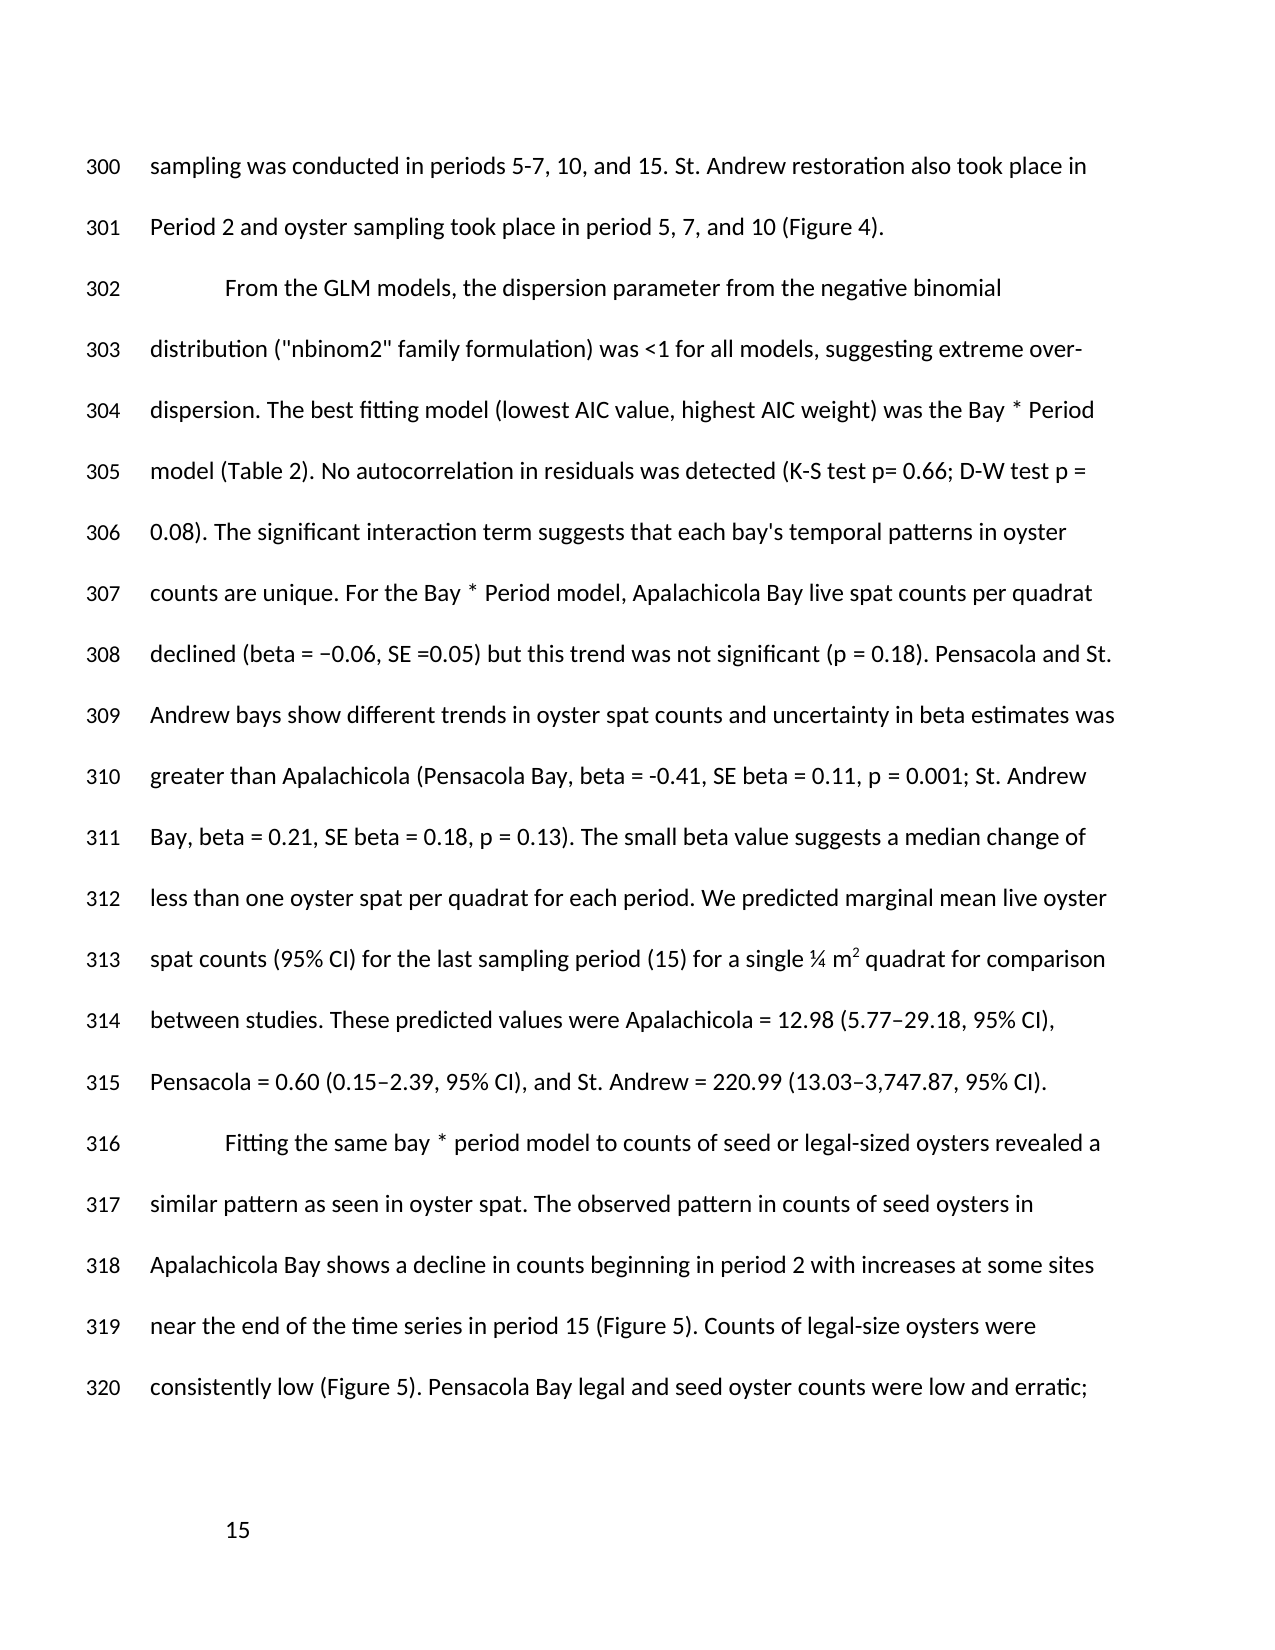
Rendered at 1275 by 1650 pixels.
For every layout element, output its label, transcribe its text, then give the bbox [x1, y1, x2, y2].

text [150, 1127, 1125, 1401]
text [150, 150, 1125, 242]
text From the GLM models, the dispersion parameter from the negative binomial distribution ("nbinom2" family formulation) was <1 for all models, suggesting extreme over-dispersion. The best fitting model (lowest AIC value, highest AIC weight) was the Bay * Period model (Table 2). No autocorrelation in residuals was detected (K-S test p= 0.66; D-W test p = 0.08). The significant interaction term suggests that each bay's temporal patterns in oyster counts are unique. For the Bay * Period model, Apalachicola Bay live spat counts per quadrat declined (beta = −0.06, SE =0.05) but this trend was not significant (p = 0.18). Pensacola and St. Andrew bays show different trends in oyster spat counts and uncertainty in beta estimates was greater than Apalachicola (Pensacola Bay, beta = -0.41, SE beta = 0.11, p = 0.001; St. Andrew Bay, beta = 0.21, SE beta = 0.18, p = 0.13). The small beta value suggests a median change of less than one oyster spat per quadrat for each period. We predicted marginal mean live oyster spat counts (95% CI) for the last sampling period (15) for a single ¼ m2 quadrat for comparison between studies. These predicted values were Apalachicola = 12.98 (5.77–29.18, 95% CI), Pensacola = 0.60 (0.15–2.39, 95% CI), and St. Andrew = 220.99 (13.03–3,747.87, 95% CI). [150, 272, 1125, 1096]
